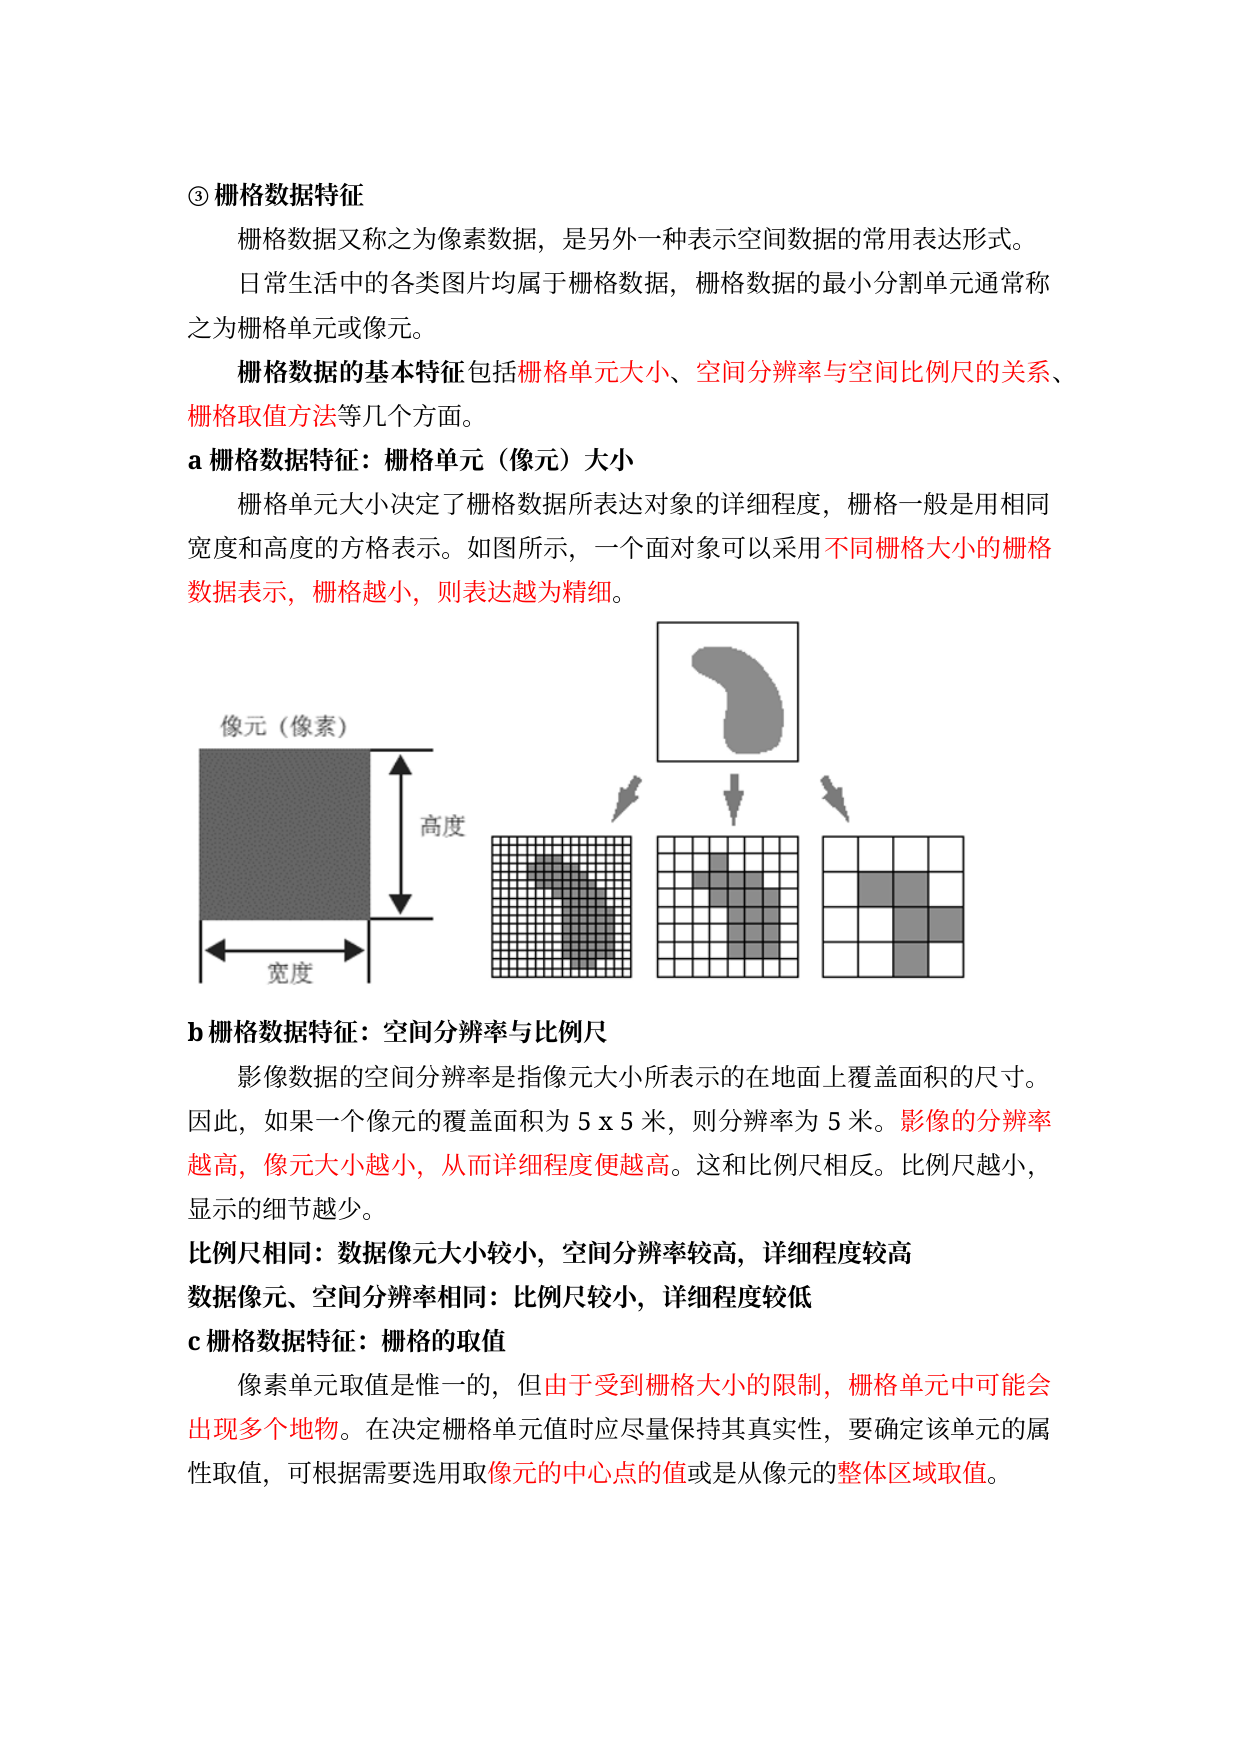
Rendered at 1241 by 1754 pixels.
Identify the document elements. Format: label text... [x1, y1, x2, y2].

text 像素单元取值是惟一的，但由于受到栅格大小的限制，栅格单元中可能会出现多个地物。在决定栅格单元值时应尽量保持其真实性，要确定该单元的属性取值，可根据需要选用取像元的中心点的值或是从像元的整体区域取值。 [187, 1362, 1053, 1494]
text 栅格单元大小决定了栅格数据所表达对象的详细程度，栅格一般是用相同宽度和高度的方格表示。如图所示，一个面对象可以采用不同栅格大小的栅格数据表示，栅格越小，则表达越为精细。 [187, 480, 1053, 613]
text 栅格数据的基本特征包括栅格单元大小、空间分辨率与空间比例尺的关系、栅格取值方法等几个方面。 [187, 348, 1053, 436]
text 影像数据的空间分辨率是指像元大小所表示的在地面上覆盖面积的尺寸。因此，如果一个像元的覆盖面积为 5 x 5 米，则分辨率为 5 米。影像的分辨率越高，像元大小越小，从而详细程度便越高。这和比例尺相反。比例尺越小，显示的细节越少。 [187, 1053, 1053, 1229]
text 日常生活中的各类图片均属于栅格数据，栅格数据的最小分割单元通常称之为栅格单元或像元。 [187, 260, 1053, 348]
text c栅格数据特征：栅格的取值 [187, 1318, 1053, 1362]
text 栅格数据又称之为像素数据，是另外一种表示空间数据的常用表达形式。 [187, 216, 1053, 260]
picture [187, 612, 978, 998]
text 比例尺相同：数据像元大小较小，空间分辨率较高，详细程度较高 [187, 1229, 1053, 1273]
text b栅格数据特征：空间分辨率与比例尺 [187, 1009, 1053, 1053]
text ③栅格数据特征 [187, 172, 1053, 216]
text a 栅格数据特征：栅格单元（像元）大小 [187, 436, 1053, 480]
text 数据像元、空间分辨率相同：比例尺较小，详细程度较低 [187, 1273, 1053, 1318]
